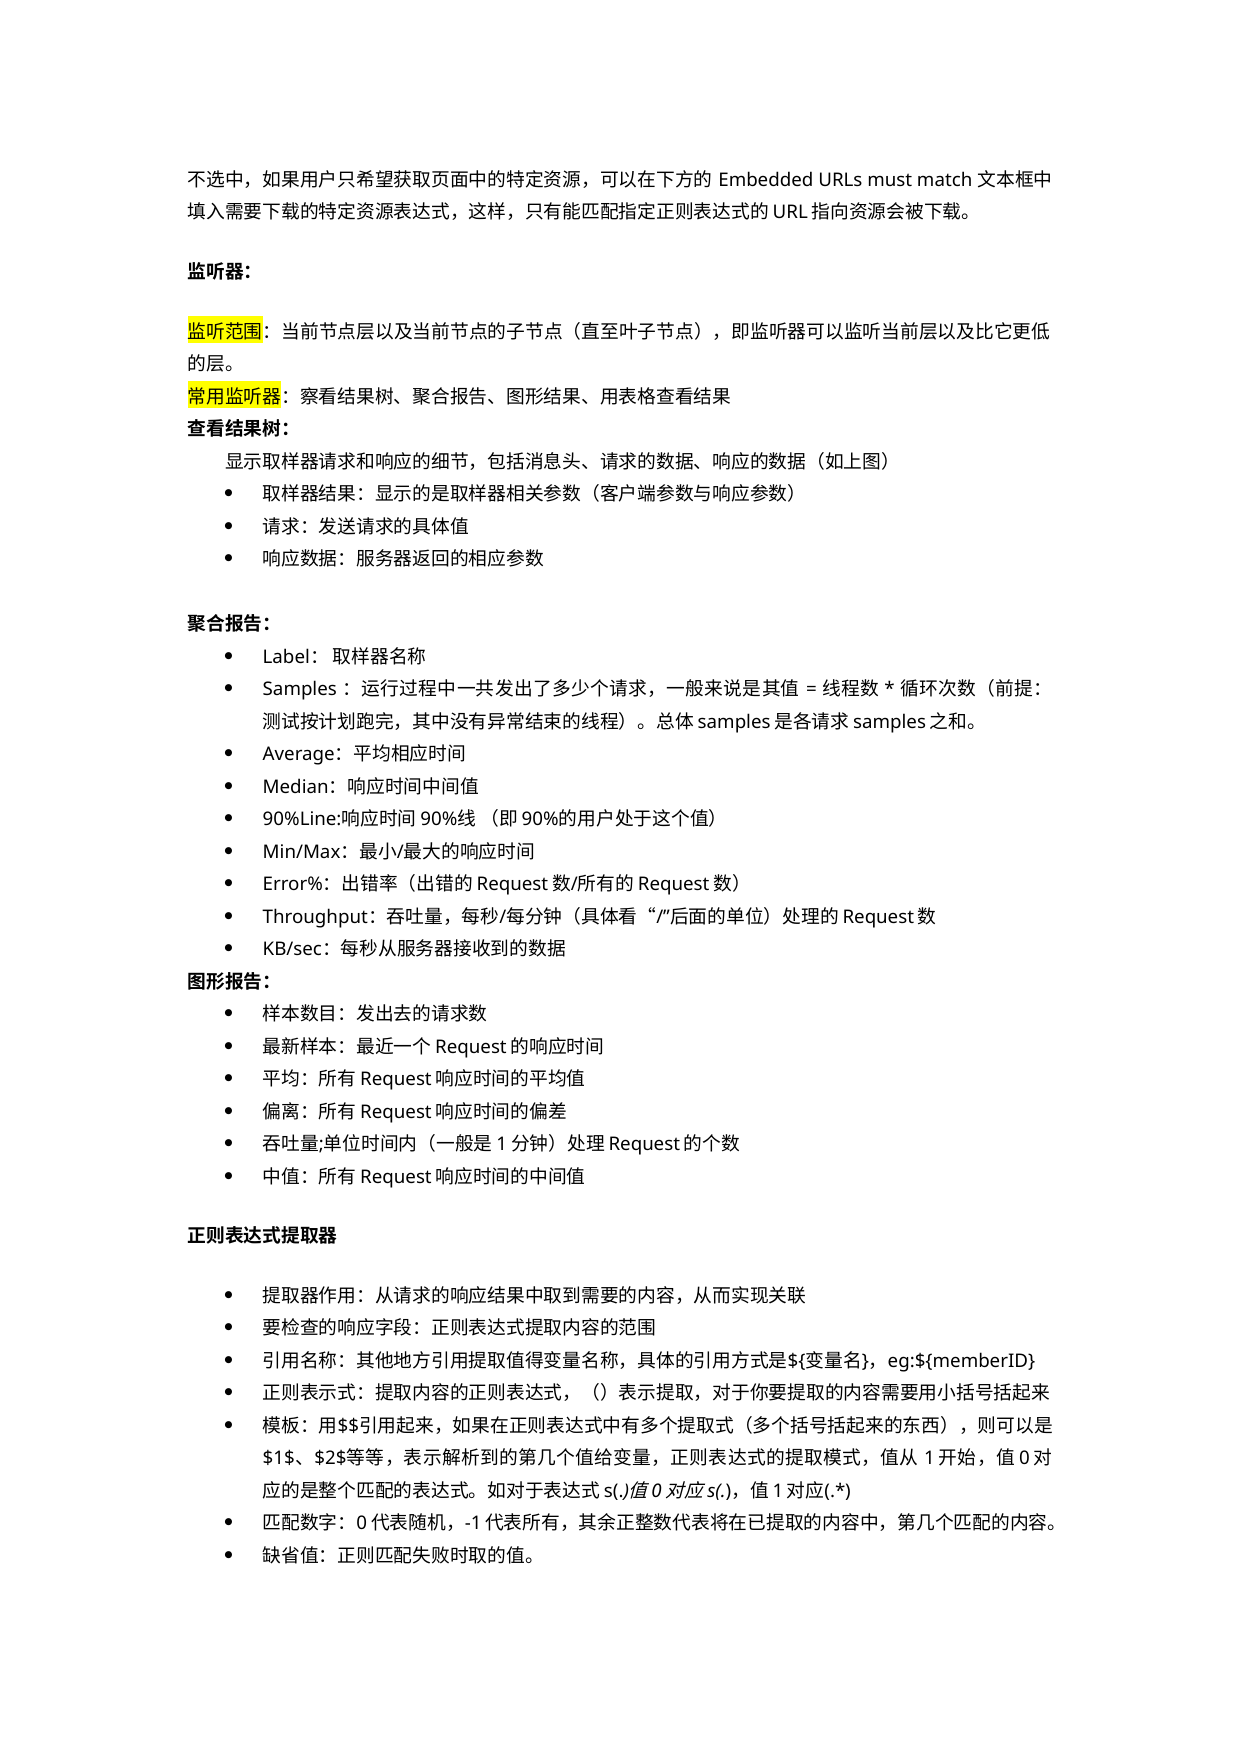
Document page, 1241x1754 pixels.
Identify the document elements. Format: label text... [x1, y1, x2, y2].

list 最新样本：最近一个Request的响应时间 [225, 1029, 1053, 1061]
list Samples ：运行过程中一共发出了多少个请求，一般来说是其值 = 线程数 * 循环次数（前提：测试按计划跑完，其中没有异常结束的线程）。总体samples是各请求samples之和。 [225, 671, 1053, 736]
list Median：响应时间中间值 [225, 769, 1053, 801]
list 正则表示式：提取内容的正则表达式，（）表示提取，对于你要提取的内容需要用小括号括起来 [225, 1375, 1053, 1408]
text 聚合报告： [187, 606, 1053, 639]
list 要检查的响应字段：正则表达式提取内容的范围 [225, 1310, 1053, 1343]
text 常用监听器：察看结果树、聚合报告、图形结果、用表格查看结果 [187, 379, 1053, 411]
list 引用名称：其他地方引用提取值得变量名称，具体的引用方式是${变量名}，eg:${memberID} [225, 1343, 1053, 1375]
list 90%Line:响应时间90%线 （即90%的用户处于这个值） [225, 801, 1053, 834]
list Average：平均相应时间 [225, 736, 1053, 769]
subtitle 正则表达式提取器 [187, 1218, 1053, 1251]
list KB/sec：每秒从服务器接收到的数据 [225, 931, 1053, 964]
list 中值：所有Request响应时间的中间值 [225, 1159, 1053, 1191]
list 响应数据：服务器返回的相应参数 [225, 541, 1053, 574]
subtitle 监听器： [187, 254, 1053, 287]
list 请求：发送请求的具体值 [225, 509, 1053, 541]
text 图形报告： [187, 964, 1053, 996]
list 提取器作用：从请求的响应结果中取到需要的内容，从而实现关联 [225, 1278, 1053, 1310]
list Label： 取样器名称 [225, 639, 1053, 671]
list 取样器结果：显示的是取样器相关参数（客户端参数与响应参数） [225, 476, 1053, 509]
list 偏离：所有Request响应时间的偏差 [225, 1094, 1053, 1126]
list 模板：用$$引用起来，如果在正则表达式中有多个提取式（多个括号括起来的东西），则可以是$1$、$2$等等，表示解析到的第几个值给变量，正则表达式的提取模式，值从1开始，值0对应的是整个匹配的表达式。如对于表达式s(.)值0对应 s(.)，值1对应(.*) [225, 1408, 1053, 1505]
list 缺省值：正则匹配失败时取的值。 [225, 1538, 1053, 1570]
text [187, 162, 1053, 227]
list 样本数目：发出去的请求数 [225, 996, 1053, 1029]
list 平均：所有Request响应时间的平均值 [225, 1061, 1053, 1094]
list Min/Max：最小/最大的响应时间 [225, 834, 1053, 866]
text 监听范围：当前节点层以及当前节点的子节点（直至叶子节点），即监听器可以监听当前层以及比它更低的层。 [187, 314, 1053, 379]
text 显示取样器请求和响应的细节，包括消息头、请求的数据、响应的数据（如上图） [187, 444, 1053, 476]
text 查看结果树： [187, 411, 1053, 444]
list 匹配数字：0代表随机，-1代表所有，其余正整数代表将在已提取的内容中，第几个匹配的内容。 [225, 1505, 1053, 1538]
list Throughput：吞吐量，每秒/每分钟（具体看“/”后面的单位）处理的Request数 [225, 899, 1053, 931]
list Error%：出错率（出错的Request数/所有的Request数） [225, 866, 1053, 899]
list 吞吐量;单位时间内（一般是1分钟）处理Request的个数 [225, 1126, 1053, 1159]
